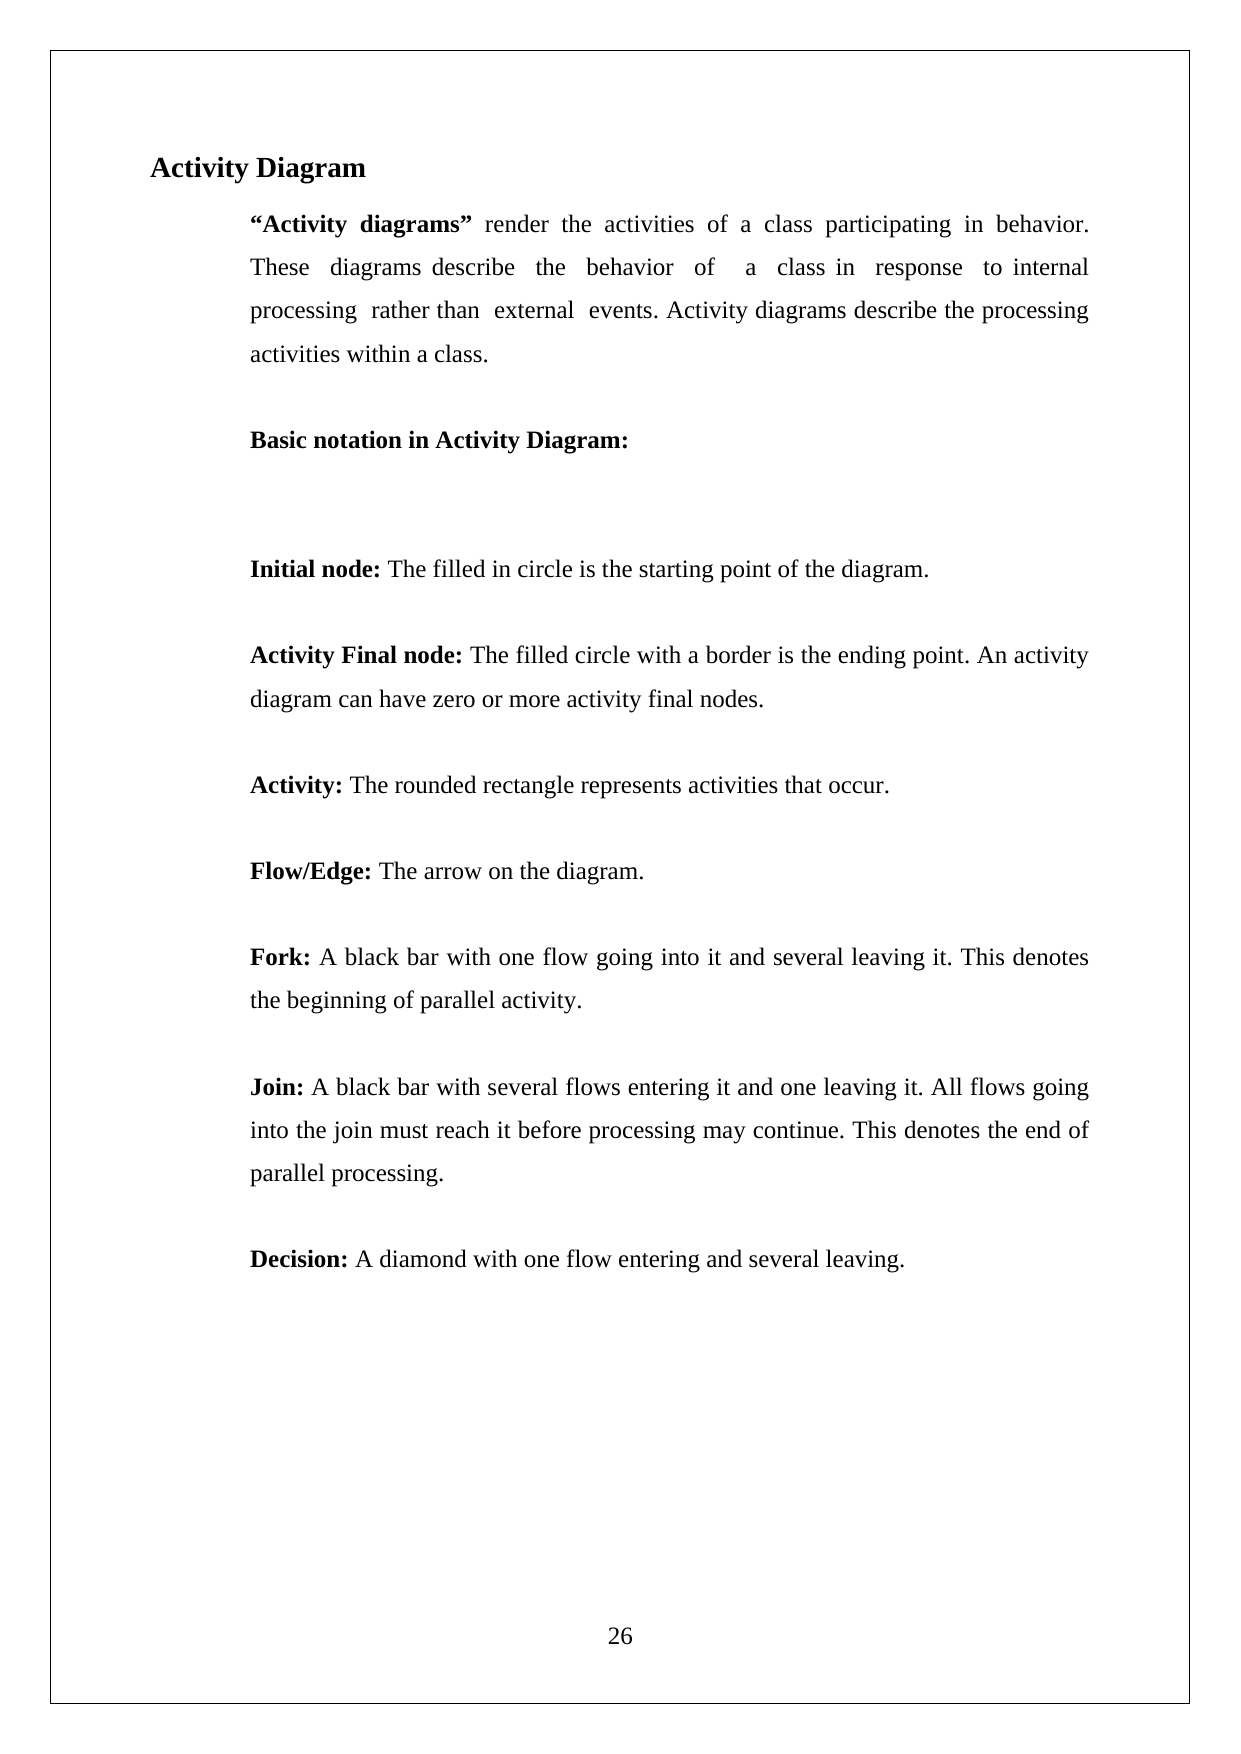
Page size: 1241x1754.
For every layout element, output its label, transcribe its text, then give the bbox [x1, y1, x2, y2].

text “Activity diagrams” render the activities of a class participating in behavior. These diagrams describe the behavior of a class in response to internal processing rather than external events. Activity diagrams describe the processing activities within a class. [250, 209, 1090, 367]
text Flow/Edge: The arrow on the diagram. [250, 856, 1090, 885]
text Activity Diagram [150, 150, 1090, 183]
text Activity: The rounded rectangle represents activities that occur. [250, 770, 1090, 799]
text Basic notation in Activity Diagram: [250, 425, 1090, 454]
text Join: A black bar with several flows entering it and one leaving it. All flows going into the join must reach it before processing may continue. This denotes the end of parallel processing. [250, 1072, 1090, 1187]
text Initial node: The filled in circle is the starting point of the diagram. [250, 554, 1090, 583]
text Activity Final node: The filled circle with a border is the ending point. An activity diagram can have zero or more activity final nodes. [250, 641, 1090, 712]
text Fork: A black bar with one flow going into it and several leaving it. This denotes the beginning of parallel activity. [250, 942, 1090, 1014]
text Decision: A diamond with one flow entering and several leaving. [250, 1244, 1090, 1273]
